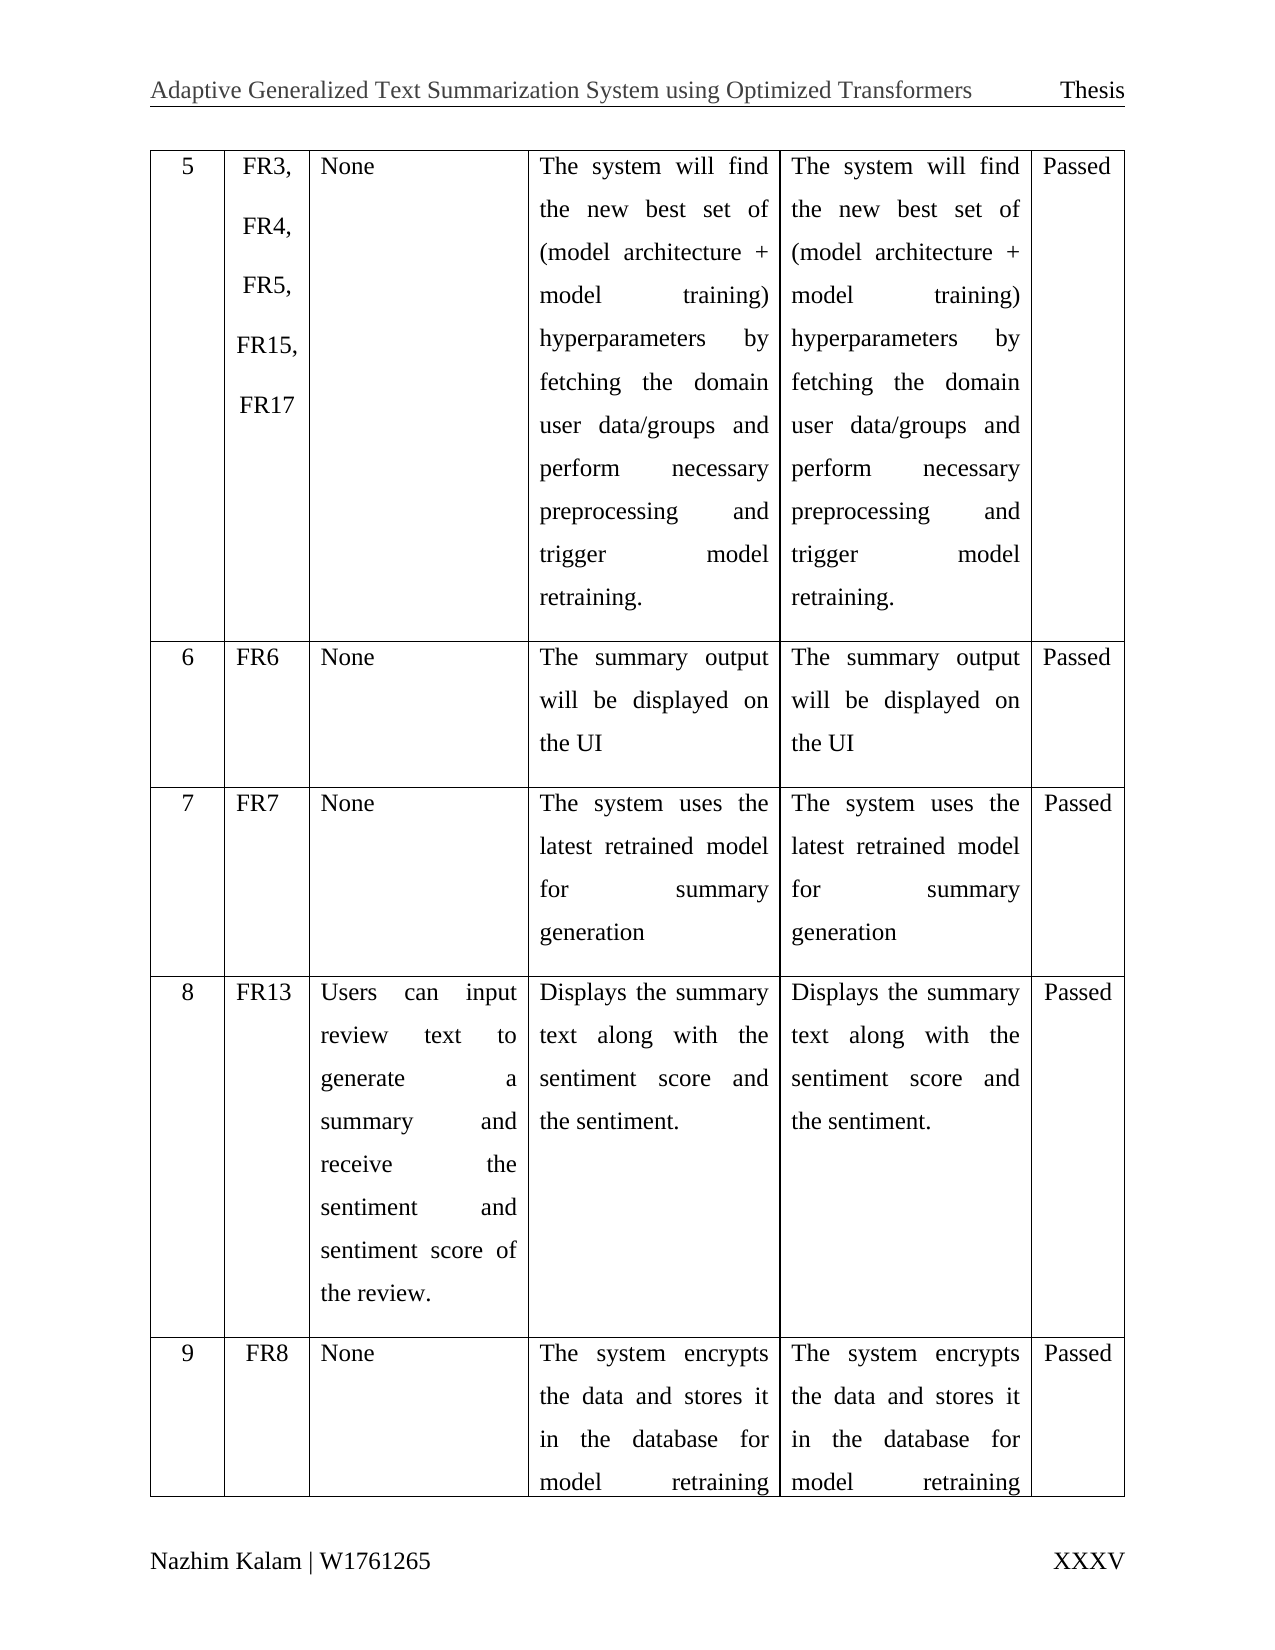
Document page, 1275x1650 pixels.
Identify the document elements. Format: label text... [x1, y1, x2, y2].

table_cell The summary output will be displayed on the UI [529, 642, 779, 787]
table_cell Passed [1032, 1338, 1124, 1496]
table_cell None [310, 642, 528, 787]
table_cell Passed [1032, 642, 1124, 787]
table_cell Passed [1032, 977, 1124, 1337]
table_cell FR13 [225, 977, 309, 1337]
table_cell None [310, 788, 528, 976]
table_cell Displays the summary text along with the sentiment score and the sentiment. [781, 977, 1031, 1337]
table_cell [781, 1338, 1031, 1496]
table_cell The system uses the latest retrained model for summary generation [529, 788, 779, 976]
table_cell 8 [151, 977, 224, 1337]
table_cell Passed [1032, 151, 1124, 641]
table_cell Displays the summary text along with the sentiment score and the sentiment. [529, 977, 779, 1337]
table_cell The system uses the latest retrained model for summary generation [781, 788, 1031, 976]
table_cell 9 [151, 1338, 224, 1496]
table_cell 7 [151, 788, 224, 976]
table_cell Users can input review text to generate a summary and receive the sentiment and sentiment score of the review. [310, 977, 528, 1337]
table_cell None [310, 1338, 528, 1496]
table_cell 6 [151, 642, 224, 787]
table_cell The system will find the new best set of (model architecture + model training) hyperparameters by fetching the domain user data/groups and perform necessary preprocessing and trigger model retraining. [529, 151, 779, 641]
table_cell None [310, 151, 528, 641]
table_cell The summary output will be displayed on the UI [781, 642, 1031, 787]
table_cell FR6 [225, 642, 309, 787]
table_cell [529, 1338, 779, 1496]
table_cell FR8 [225, 1338, 309, 1496]
table_cell Passed [1032, 788, 1124, 976]
table_cell FR7 [225, 788, 309, 976]
table_cell The system will find the new best set of (model architecture + model training) hyperparameters by fetching the domain user data/groups and perform necessary preprocessing and trigger model retraining. [781, 151, 1031, 641]
table_cell FR3, FR4, FR5, FR15, FR17 [225, 151, 309, 641]
table_cell 5 [151, 151, 224, 641]
